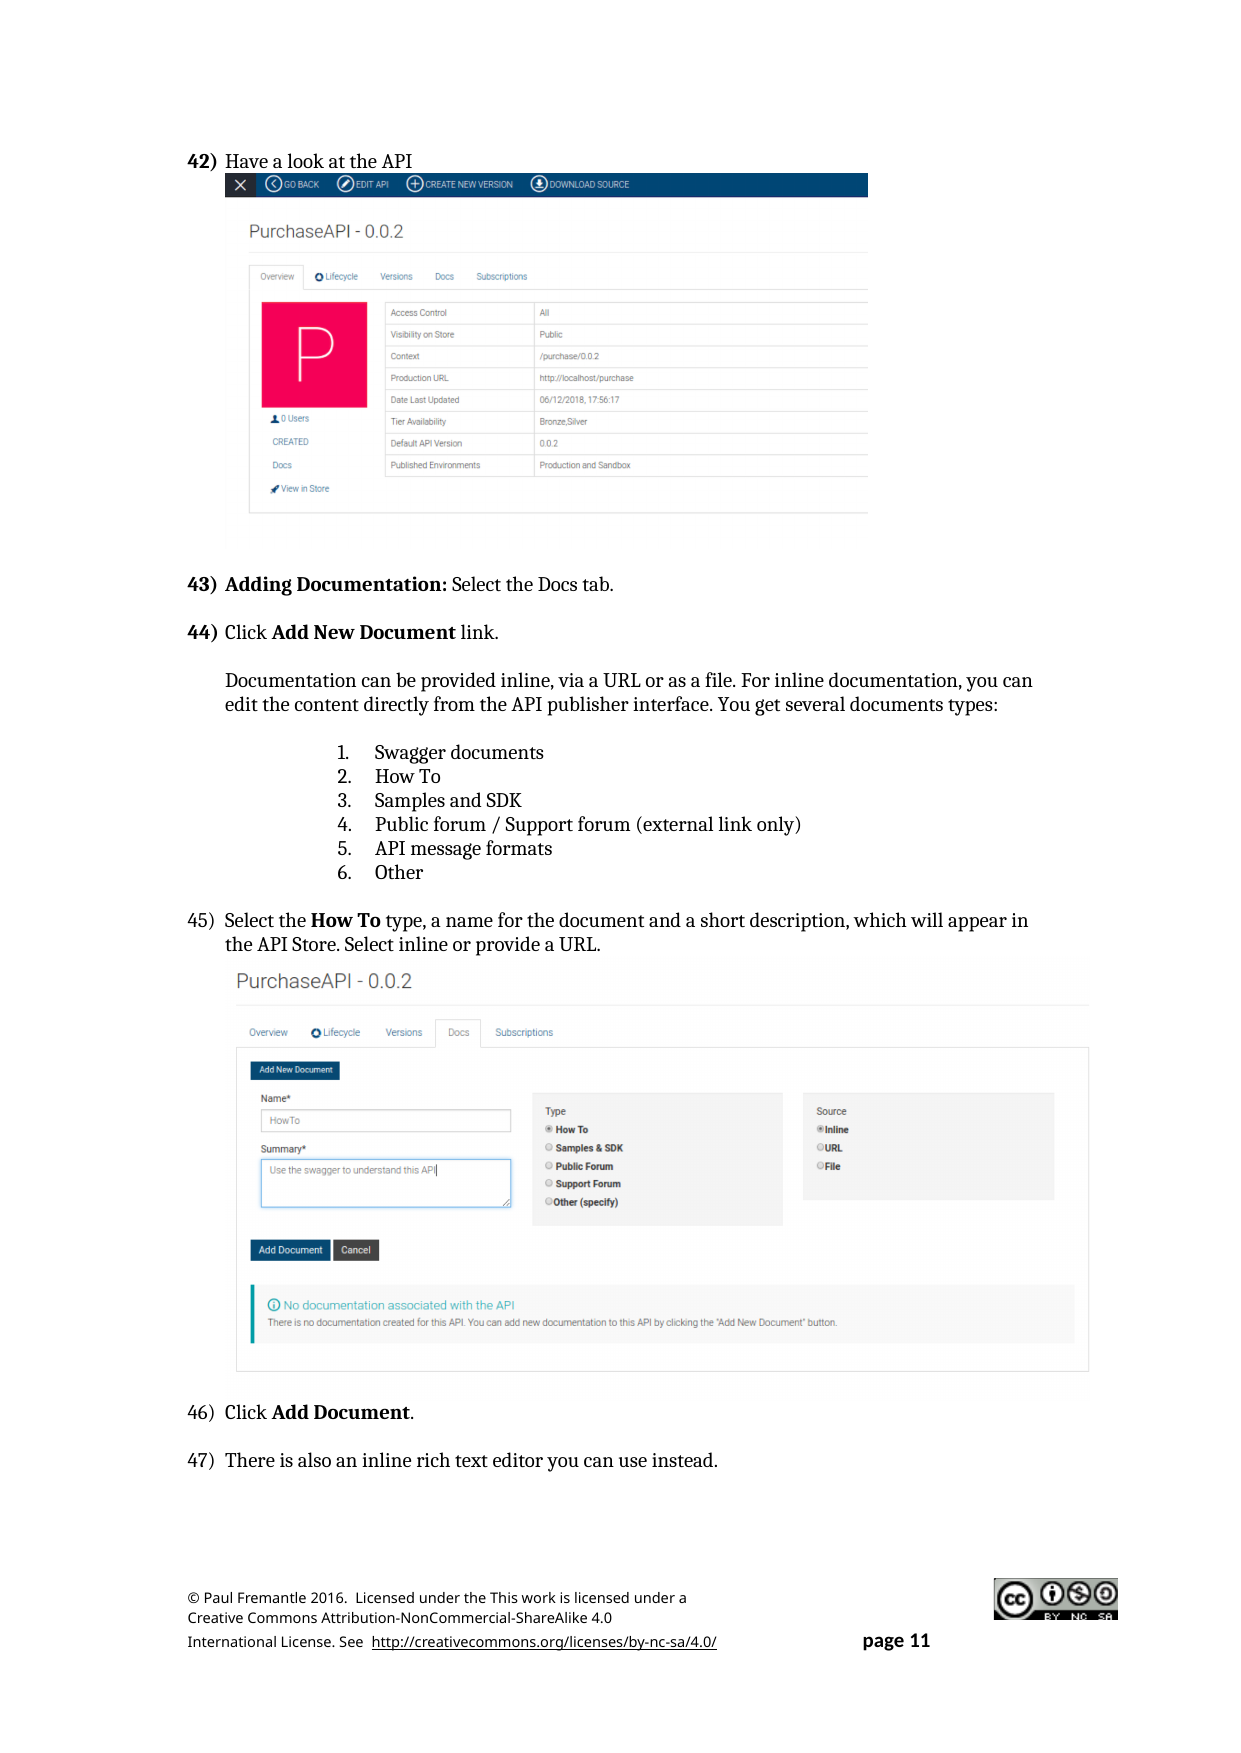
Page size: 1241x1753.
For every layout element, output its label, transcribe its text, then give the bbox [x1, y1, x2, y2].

list Click Add New Document link. Documentation can be provided inline, via a URL or as a file. For inline documentation, you can edit the content directly from the API publisher interface. You get several documents types: [187, 621, 1053, 741]
list There is also an inline rich text editor you can use instead. [187, 1449, 1053, 1473]
list API message formats [337, 836, 1053, 860]
list Public forum / Support forum (external link only) [337, 812, 1053, 836]
list Click Add Document. [187, 1401, 1053, 1449]
list Adding Documentation: Select the Docs tab. [187, 573, 1053, 621]
picture [225, 173, 868, 549]
list Other [337, 860, 1053, 908]
picture [225, 956, 1090, 1401]
list Samples and SDK [337, 788, 1053, 812]
picture [993, 1578, 1118, 1620]
list Have a look at the API [187, 150, 1053, 174]
list Swagger documents [337, 741, 1053, 764]
list How To [337, 764, 1053, 788]
